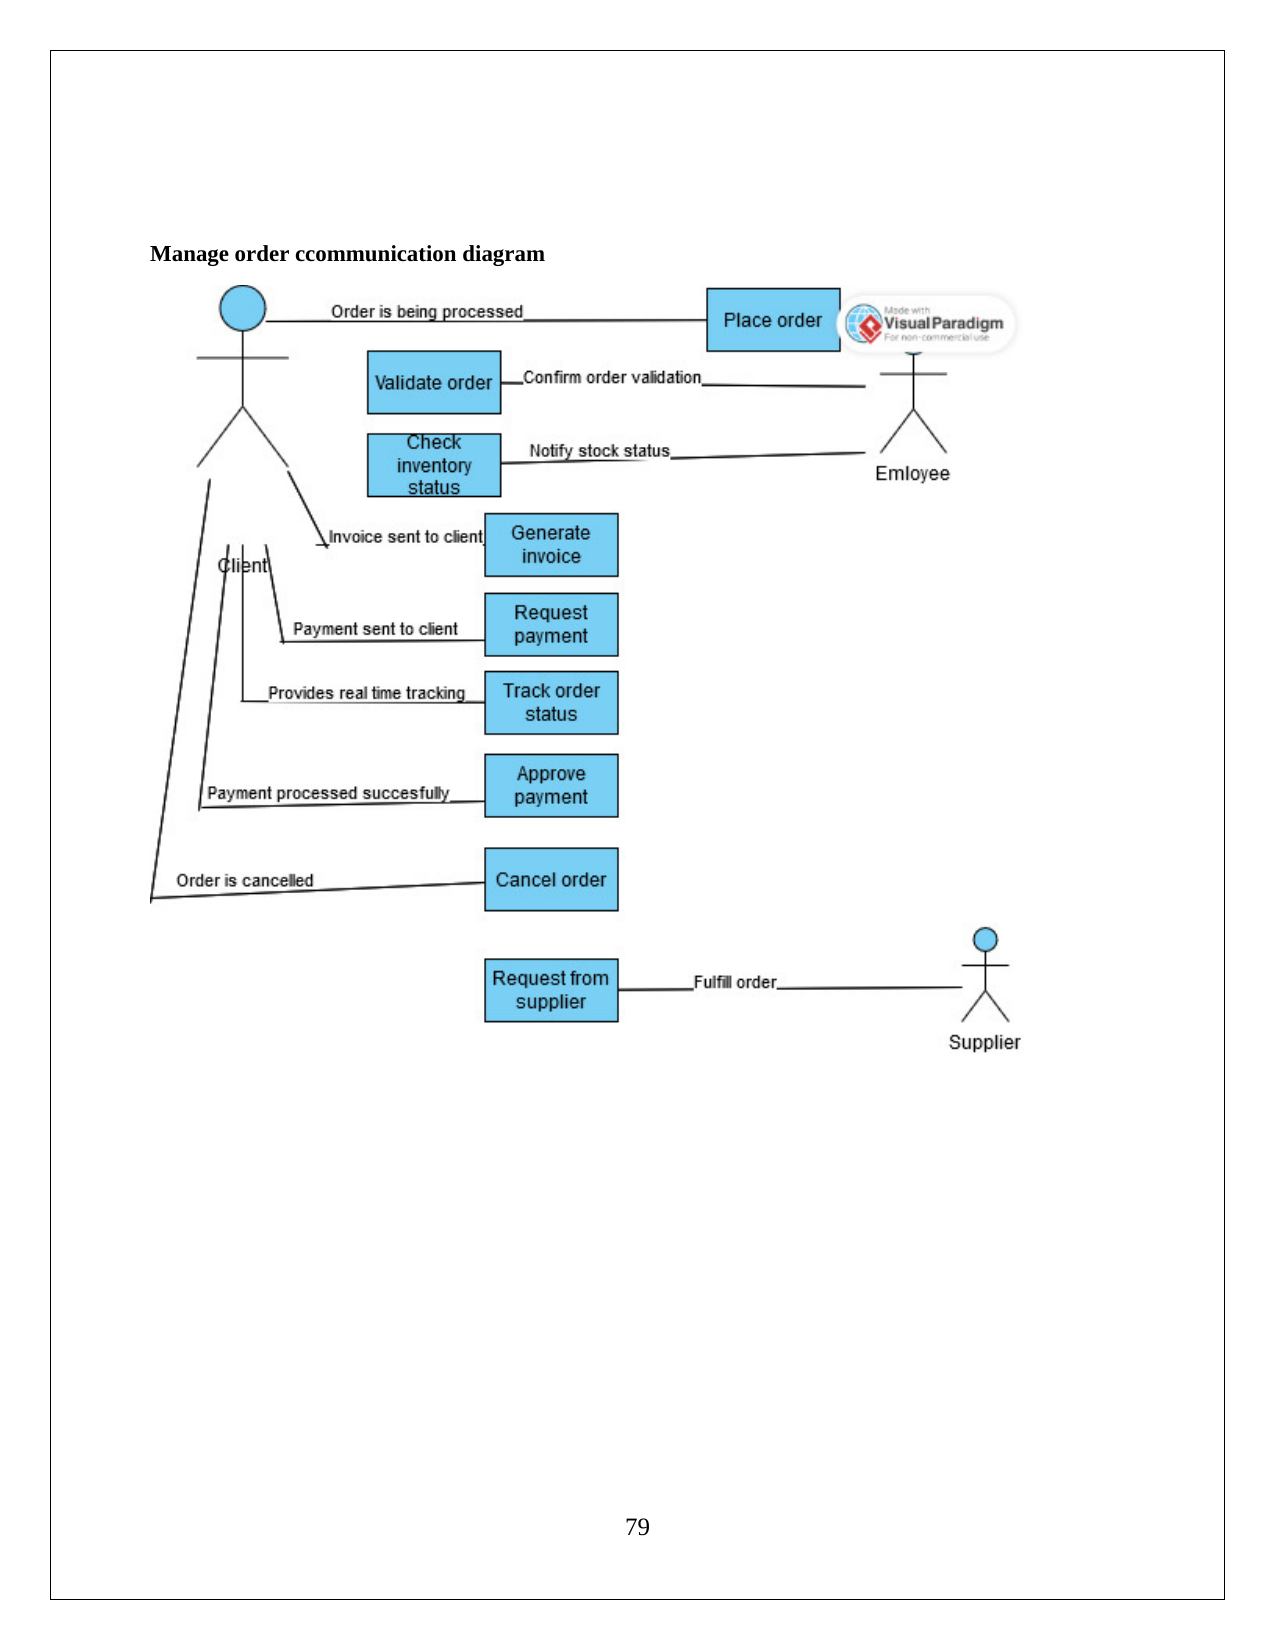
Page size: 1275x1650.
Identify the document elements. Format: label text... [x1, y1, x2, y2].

picture [150, 285, 1024, 1054]
text Manage order ccommunication diagram [150, 240, 1125, 267]
